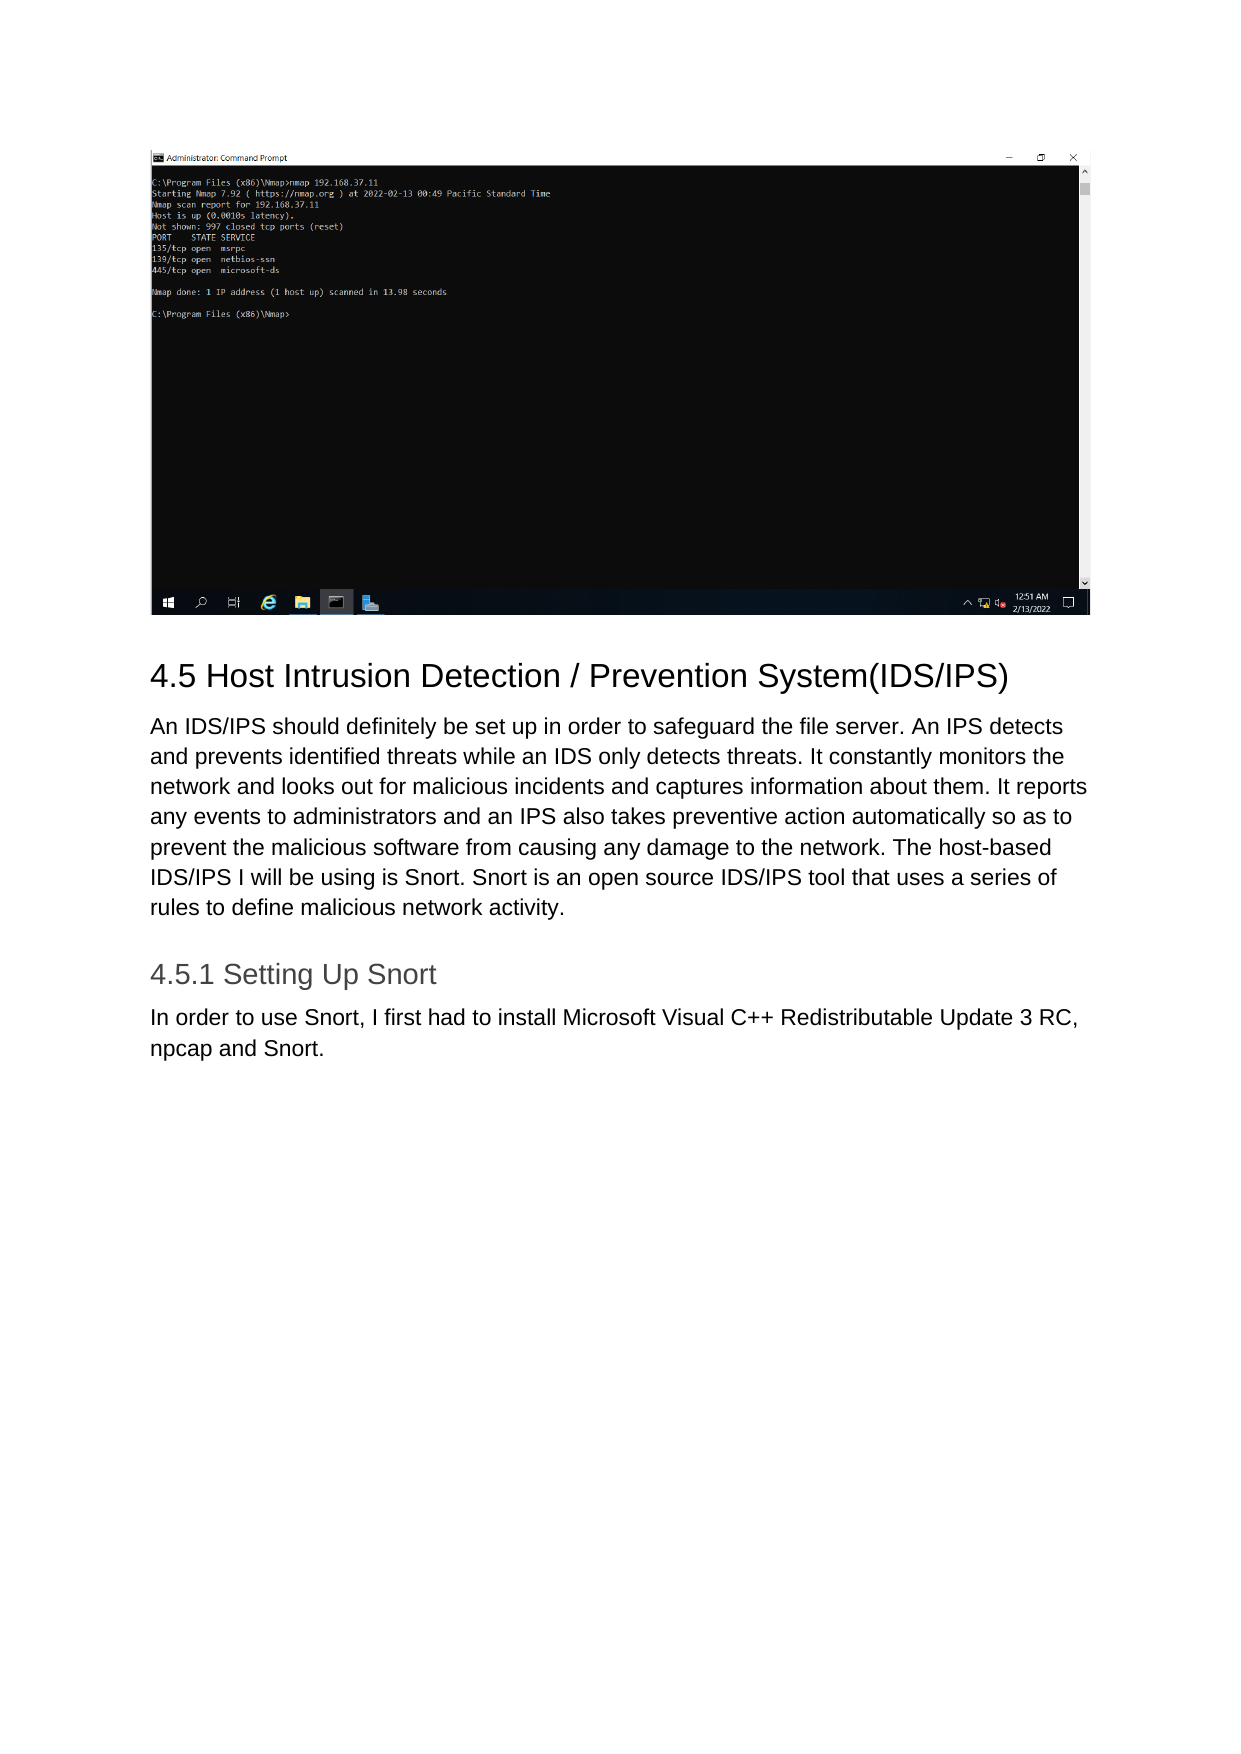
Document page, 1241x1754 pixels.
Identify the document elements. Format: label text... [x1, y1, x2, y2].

text In order to use Snort, I first had to install Microsoft Visual C++ Redistributable Update 3 RC, npcap and Snort. [150, 1004, 1090, 1061]
picture [150, 150, 1091, 615]
subtitle 4.5 Host Intrusion Detection / Prevention System(IDS/IPS) [150, 656, 1090, 694]
text An IDS/IPS should definitely be set up in order to safeguard the file server. An IPS detects and prevents identified threats while an IDS only detects threats. It constantly monitors the network and looks out for malicious incidents and captures information about them. It reports any events to administrators and an IPS also takes preventive action automatically so as to prevent the malicious software from causing any damage to the network. The host-based IDS/IPS I will be using is Snort. Snort is an open source IDS/IPS tool that uses a series of rules to define malicious network activity. [150, 713, 1090, 920]
subtitle 4.5.1 Setting Up Snort [150, 957, 1090, 991]
